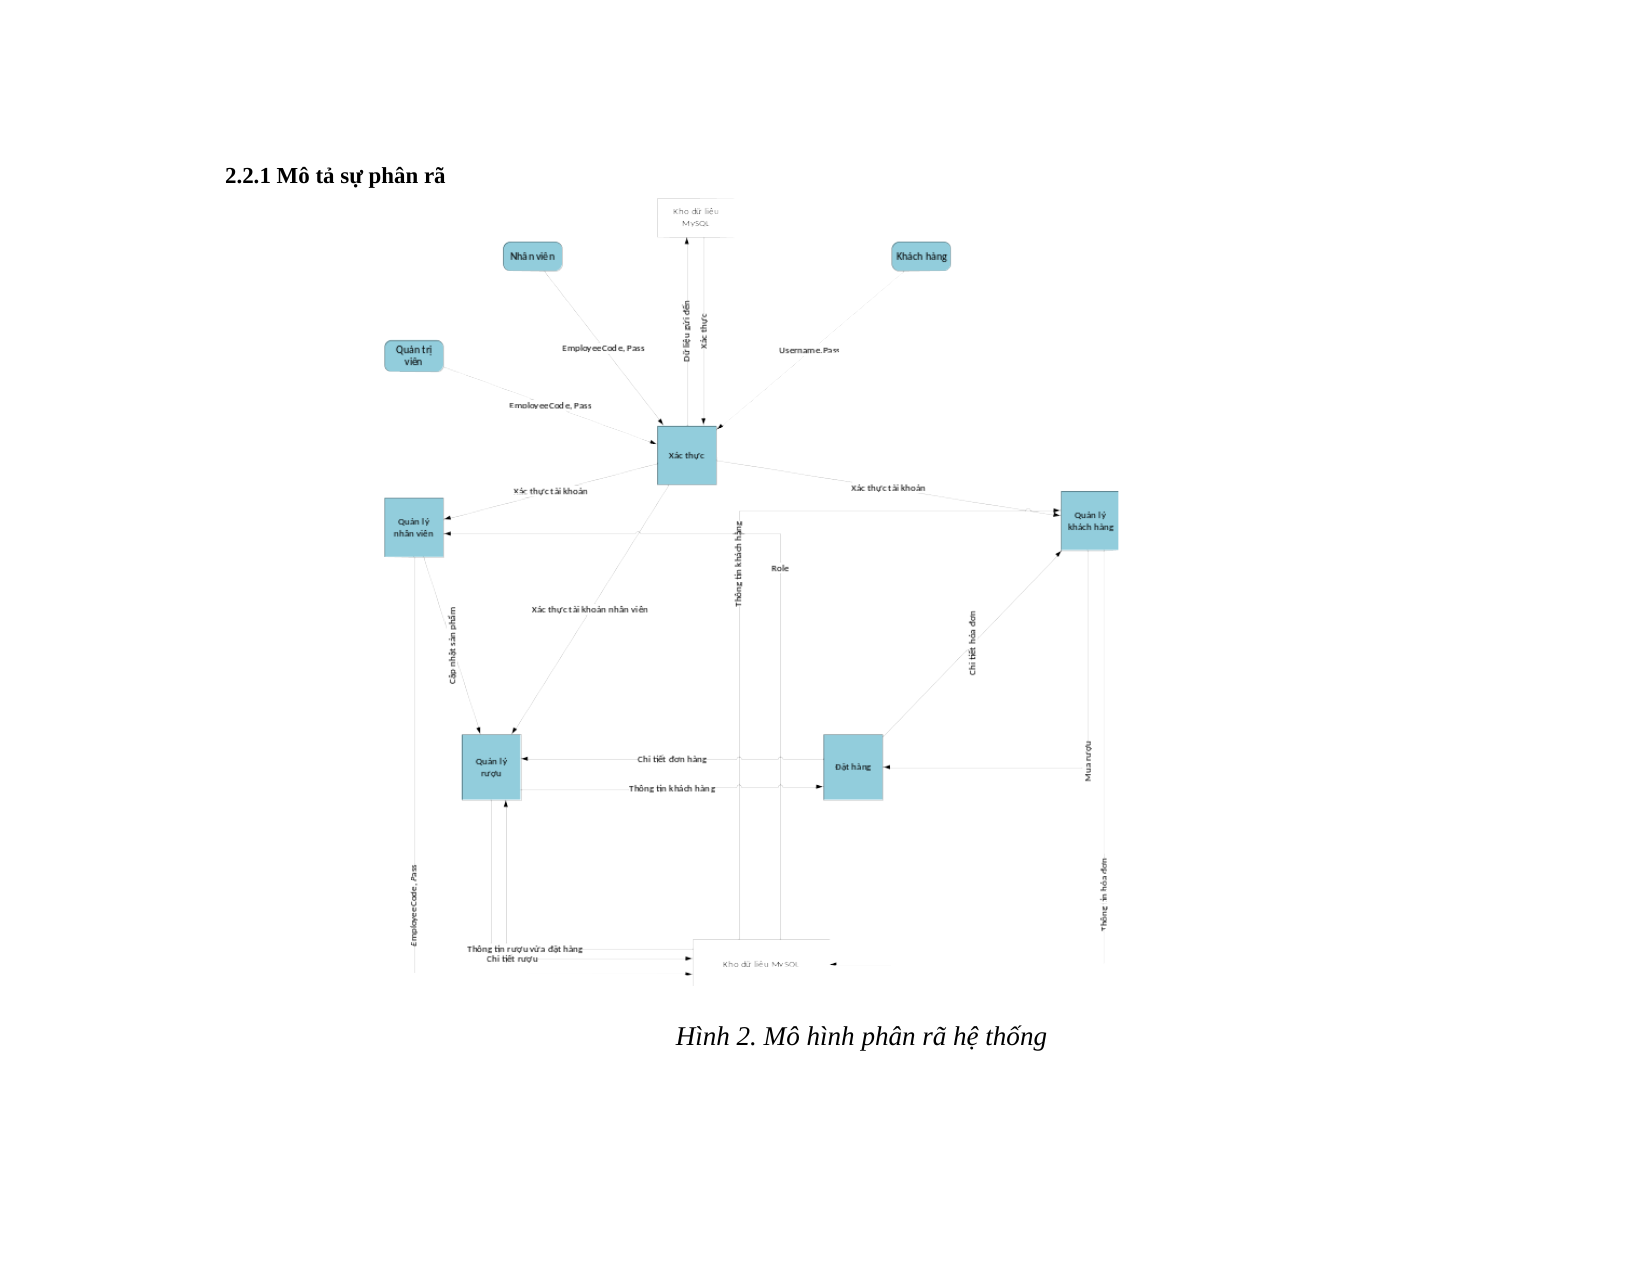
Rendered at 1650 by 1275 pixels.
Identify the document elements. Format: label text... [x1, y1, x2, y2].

subtitle 2.2.1 Mô tả sự phân rã [157, 162, 1492, 189]
text Hình 2. Mô hình phân rã hệ thống [150, 1020, 1500, 1051]
